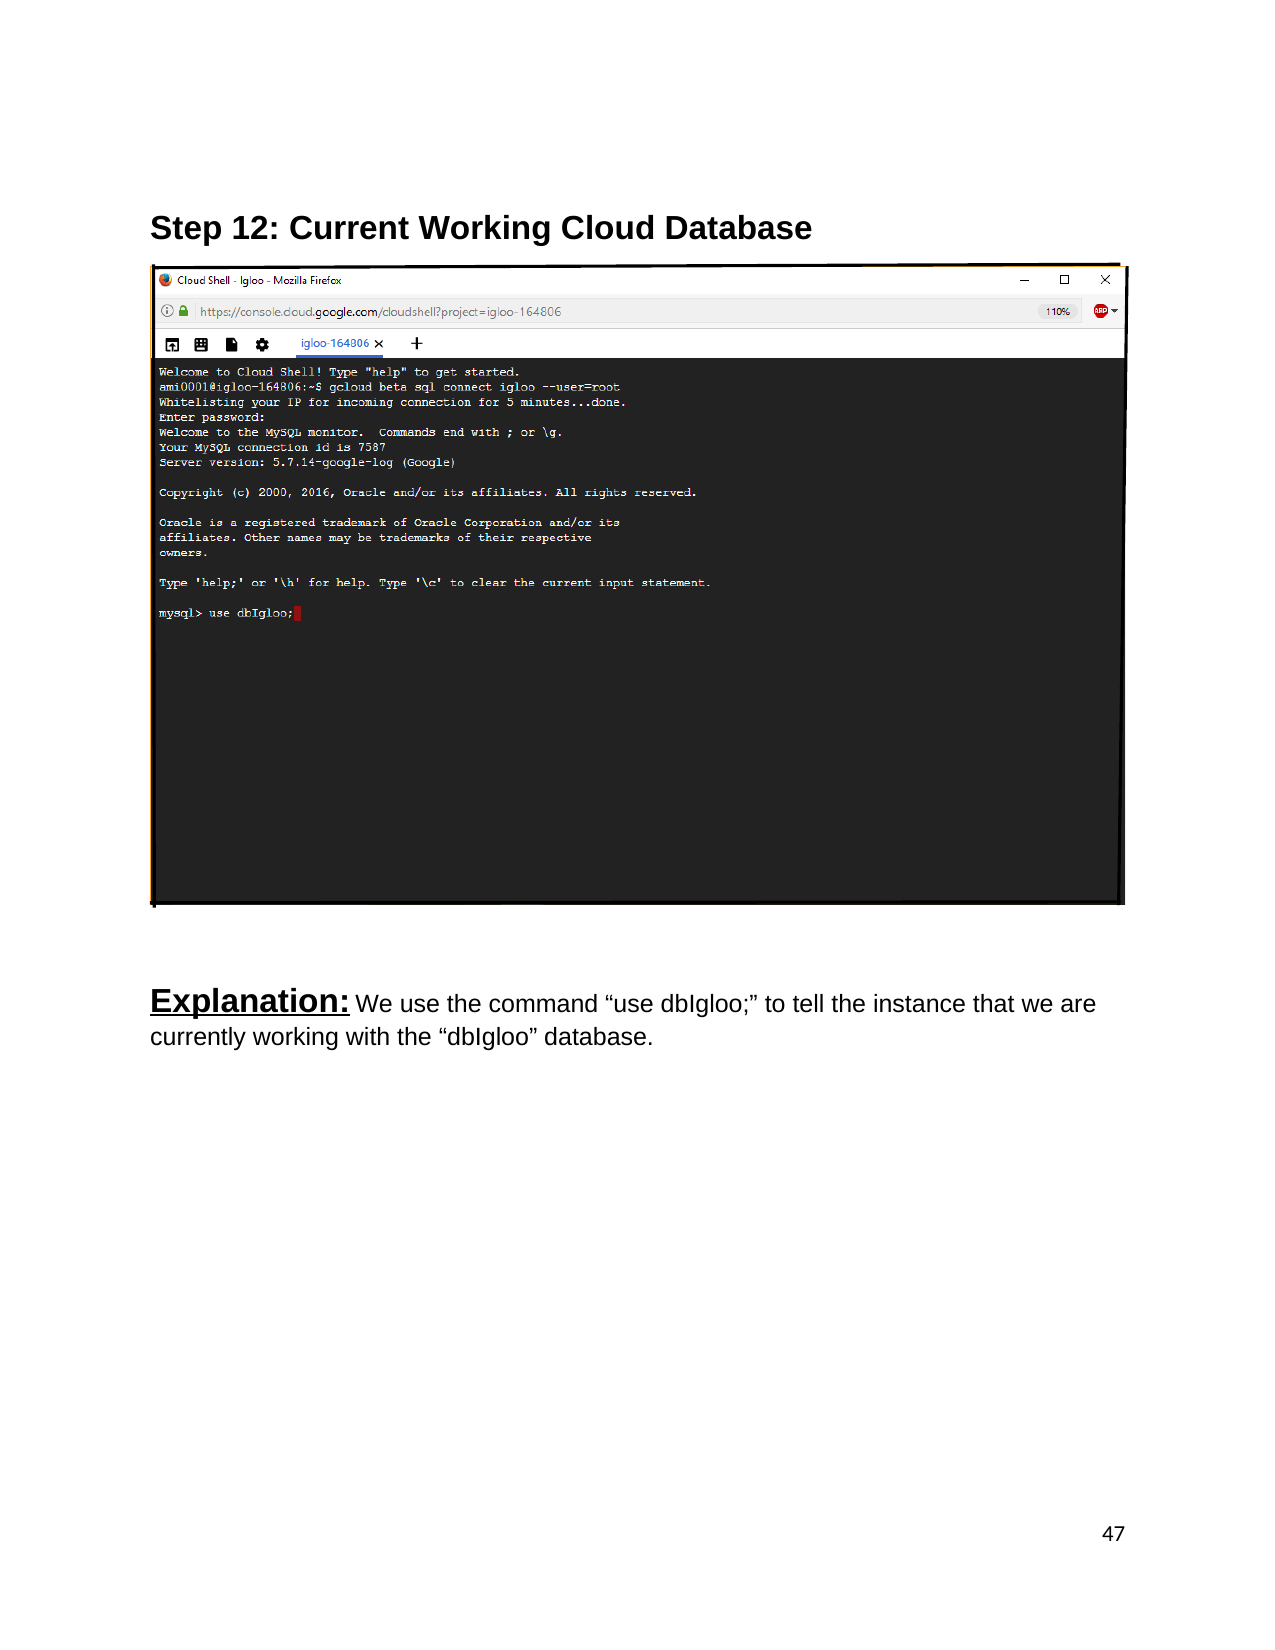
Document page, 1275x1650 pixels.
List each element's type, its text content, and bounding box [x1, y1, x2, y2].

picture [1121, 618, 1125, 905]
text Explanation: We use the command “use dbIgloo;” to tell the instance that we are currently working with the “dbIgloo” database. [150, 981, 1125, 1051]
text Step 12: Current Working Cloud Database [150, 208, 1125, 247]
picture [156, 266, 1125, 901]
